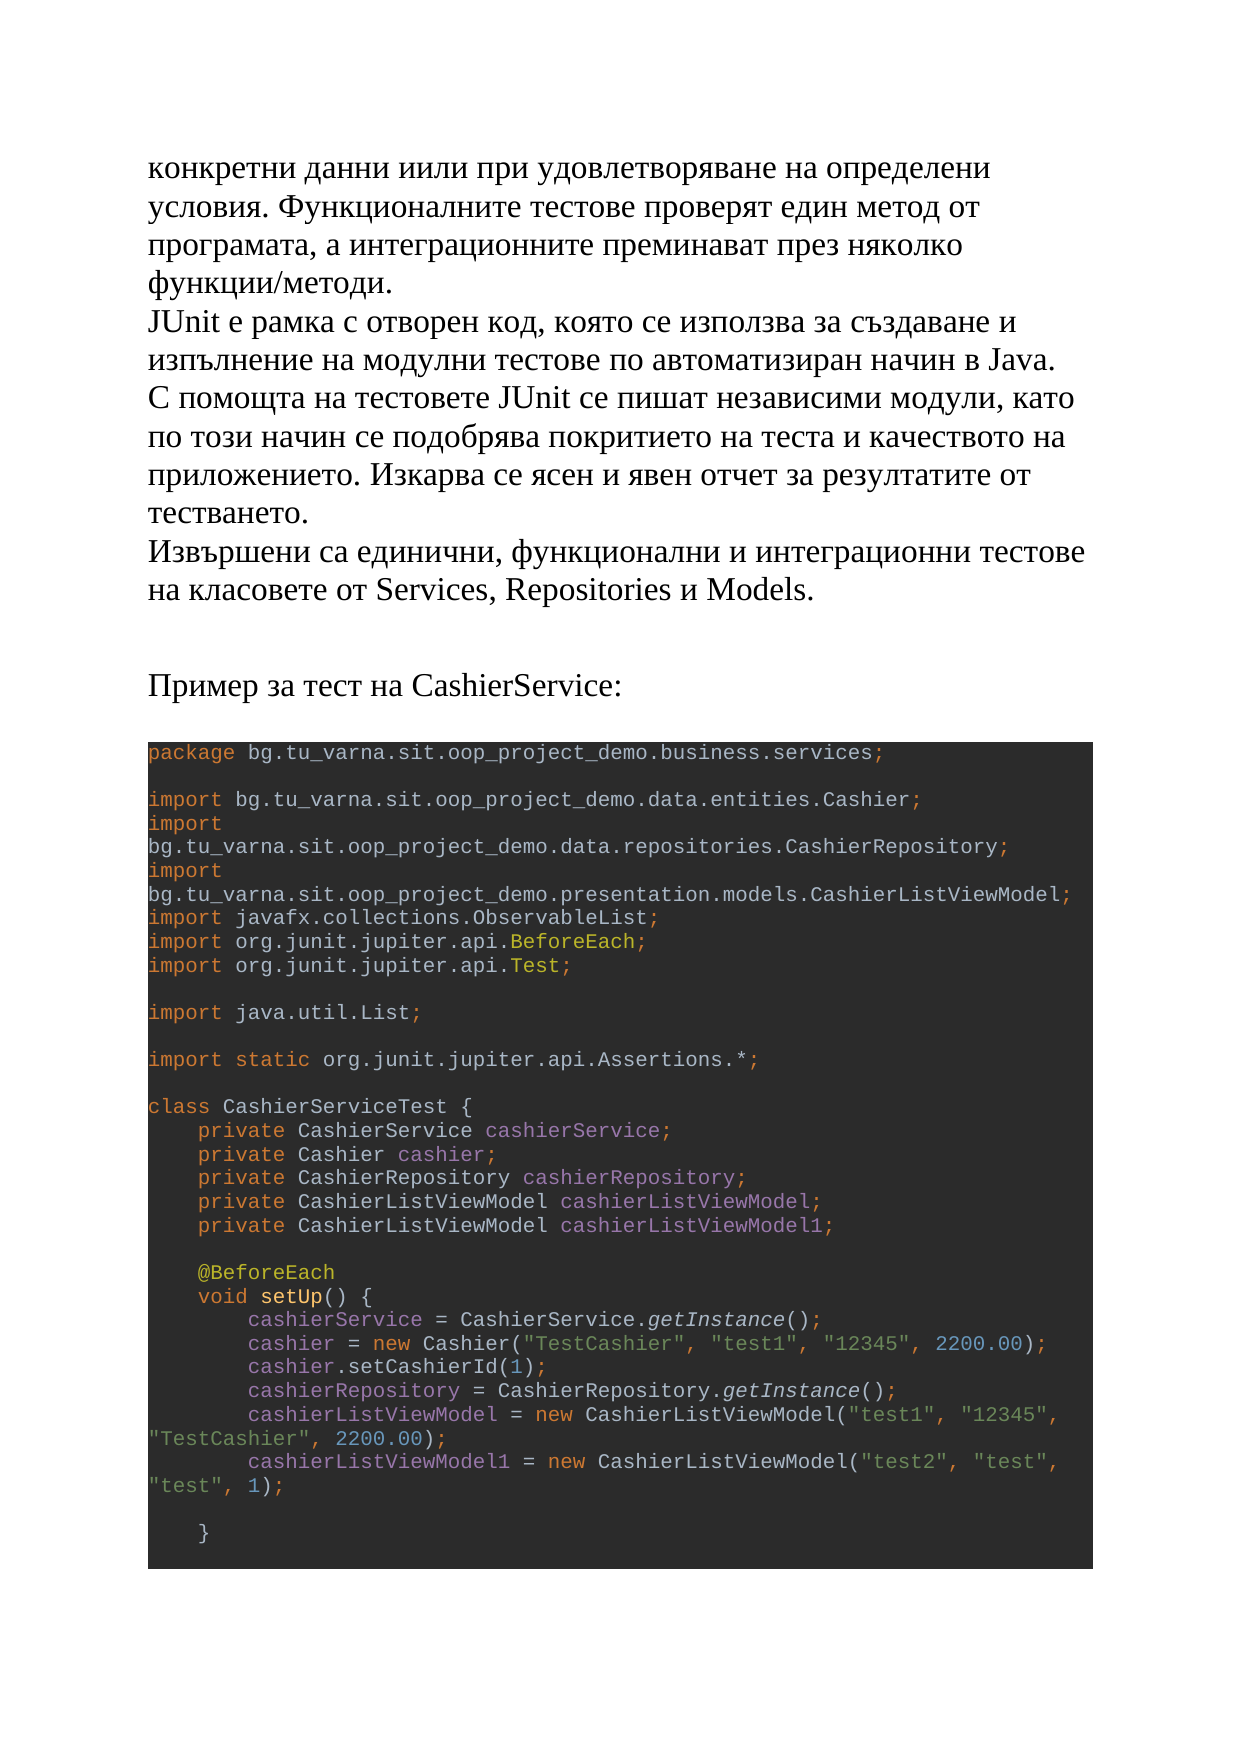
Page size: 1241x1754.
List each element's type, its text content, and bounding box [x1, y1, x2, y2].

text Пример за тест на CashierService: [148, 665, 1093, 703]
text С помощта на тестовете JUnit се пишат независими модули, като по този начин се подобрява покритието на теста и качеството на приложението. Изкарва се ясен и явен отчет за резултатите от тестването. [148, 378, 1093, 531]
text Извършени са единични, функционални и интеграционни тестове на класовете от Services, Repositories и Models. [148, 531, 1093, 608]
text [148, 742, 1093, 1569]
